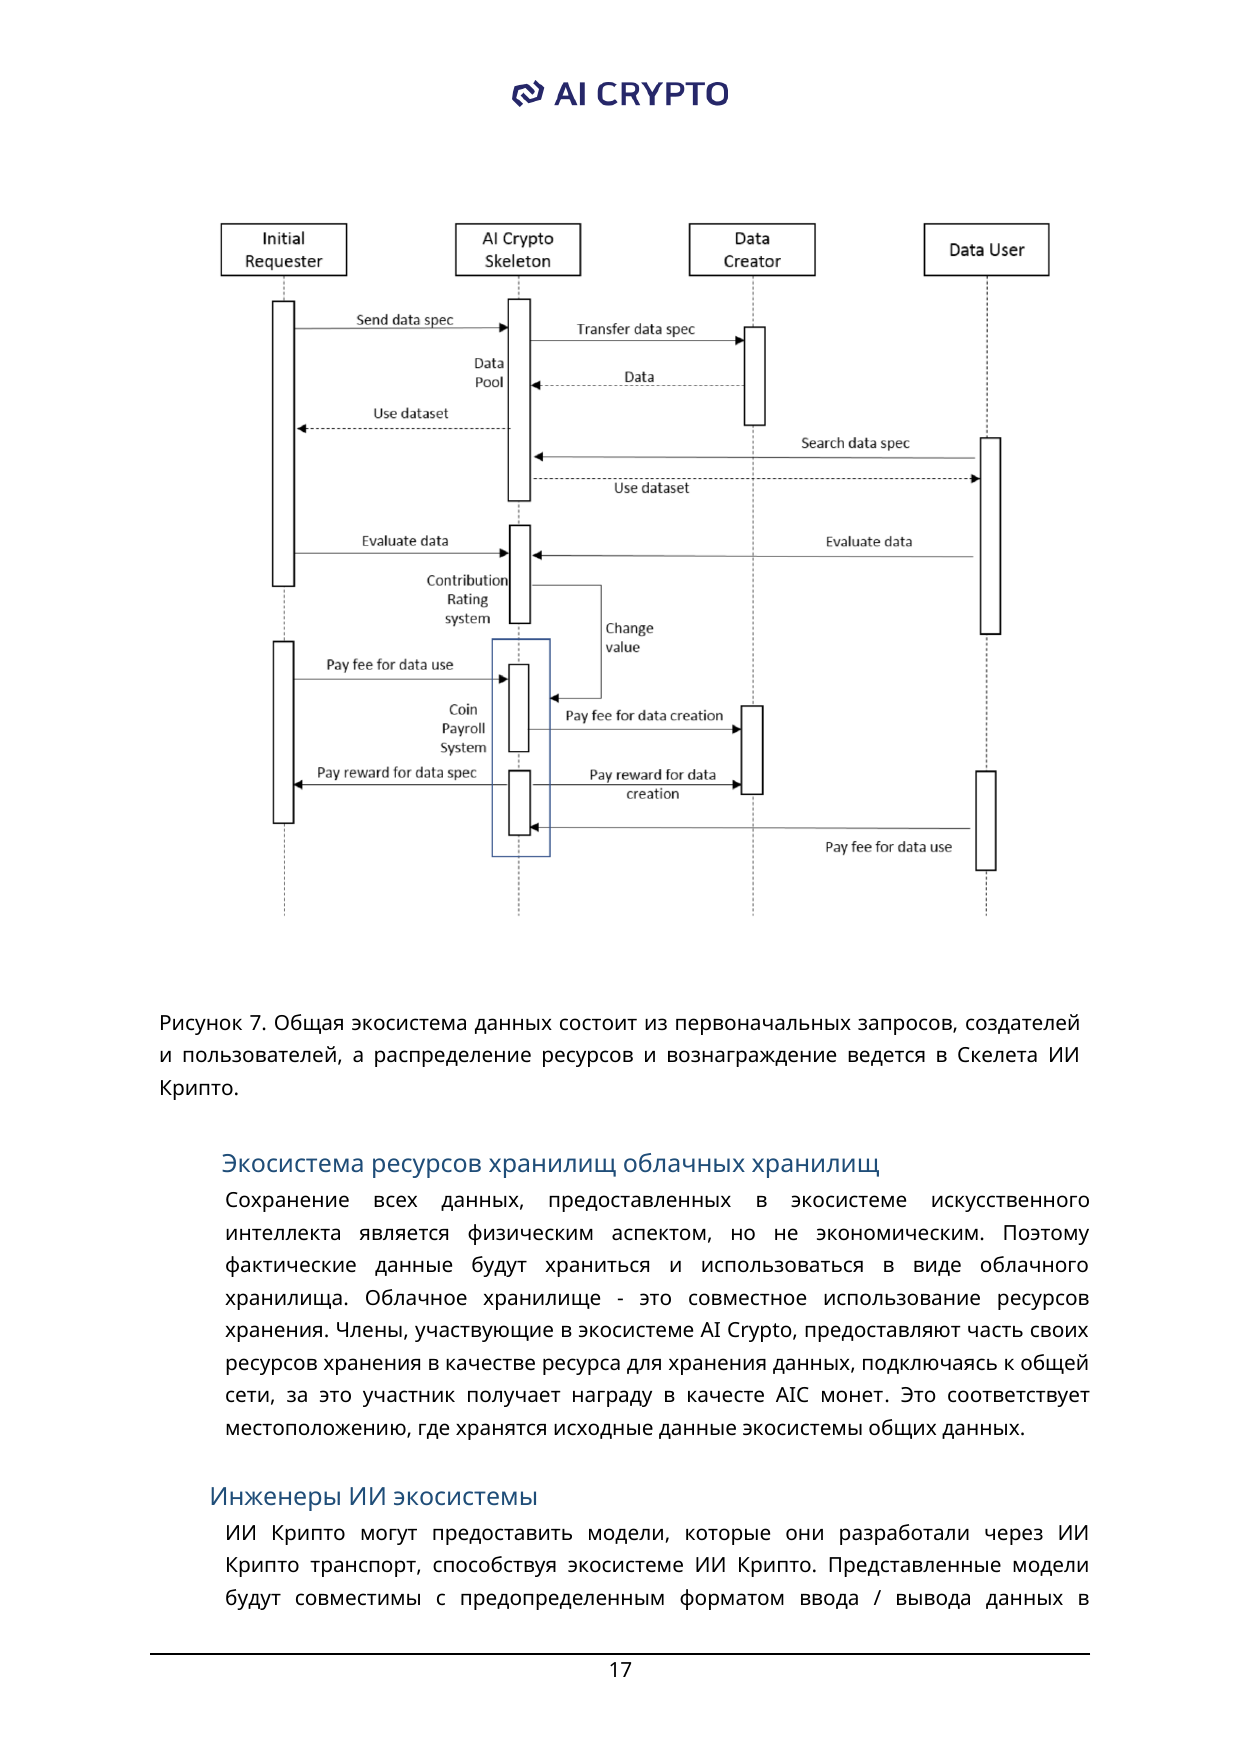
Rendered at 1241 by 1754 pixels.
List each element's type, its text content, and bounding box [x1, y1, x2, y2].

picture [501, 70, 738, 115]
text Инженеры ИИ экосистемы [209, 1478, 1090, 1512]
text Экосистема ресурсов хранилищ облачных хранилищ [209, 1146, 1090, 1180]
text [225, 1518, 1090, 1611]
table_cell Рисунок 7. Общая экосистема данных состоит из первоначальных запросов, создателей и пользователей, а распределение ресурсов и вознаграждение ведется в Скелета ИИ Крипто. [151, 970, 1090, 1113]
picture [158, 185, 1090, 959]
text Сохранение всех данных, предоставленных в экосистеме искусственного интеллекта является физическим аспектом, но не экономическим. Поэтому фактические данные будут храниться и использоваться в виде облачного хранилища. Облачное хранилище - это совместное использование ресурсов хранения. Члены, участвующие в экосистеме AI Crypto, предоставляют часть своих ресурсов хранения в качестве ресурса для хранения данных, подключаясь к общей сети, за это участник получает награду в качесте AIC монет. Это соответствует местоположению, где хранятся исходные данные экосистемы общих данных. [225, 1185, 1090, 1442]
table_header [151, 177, 1090, 970]
